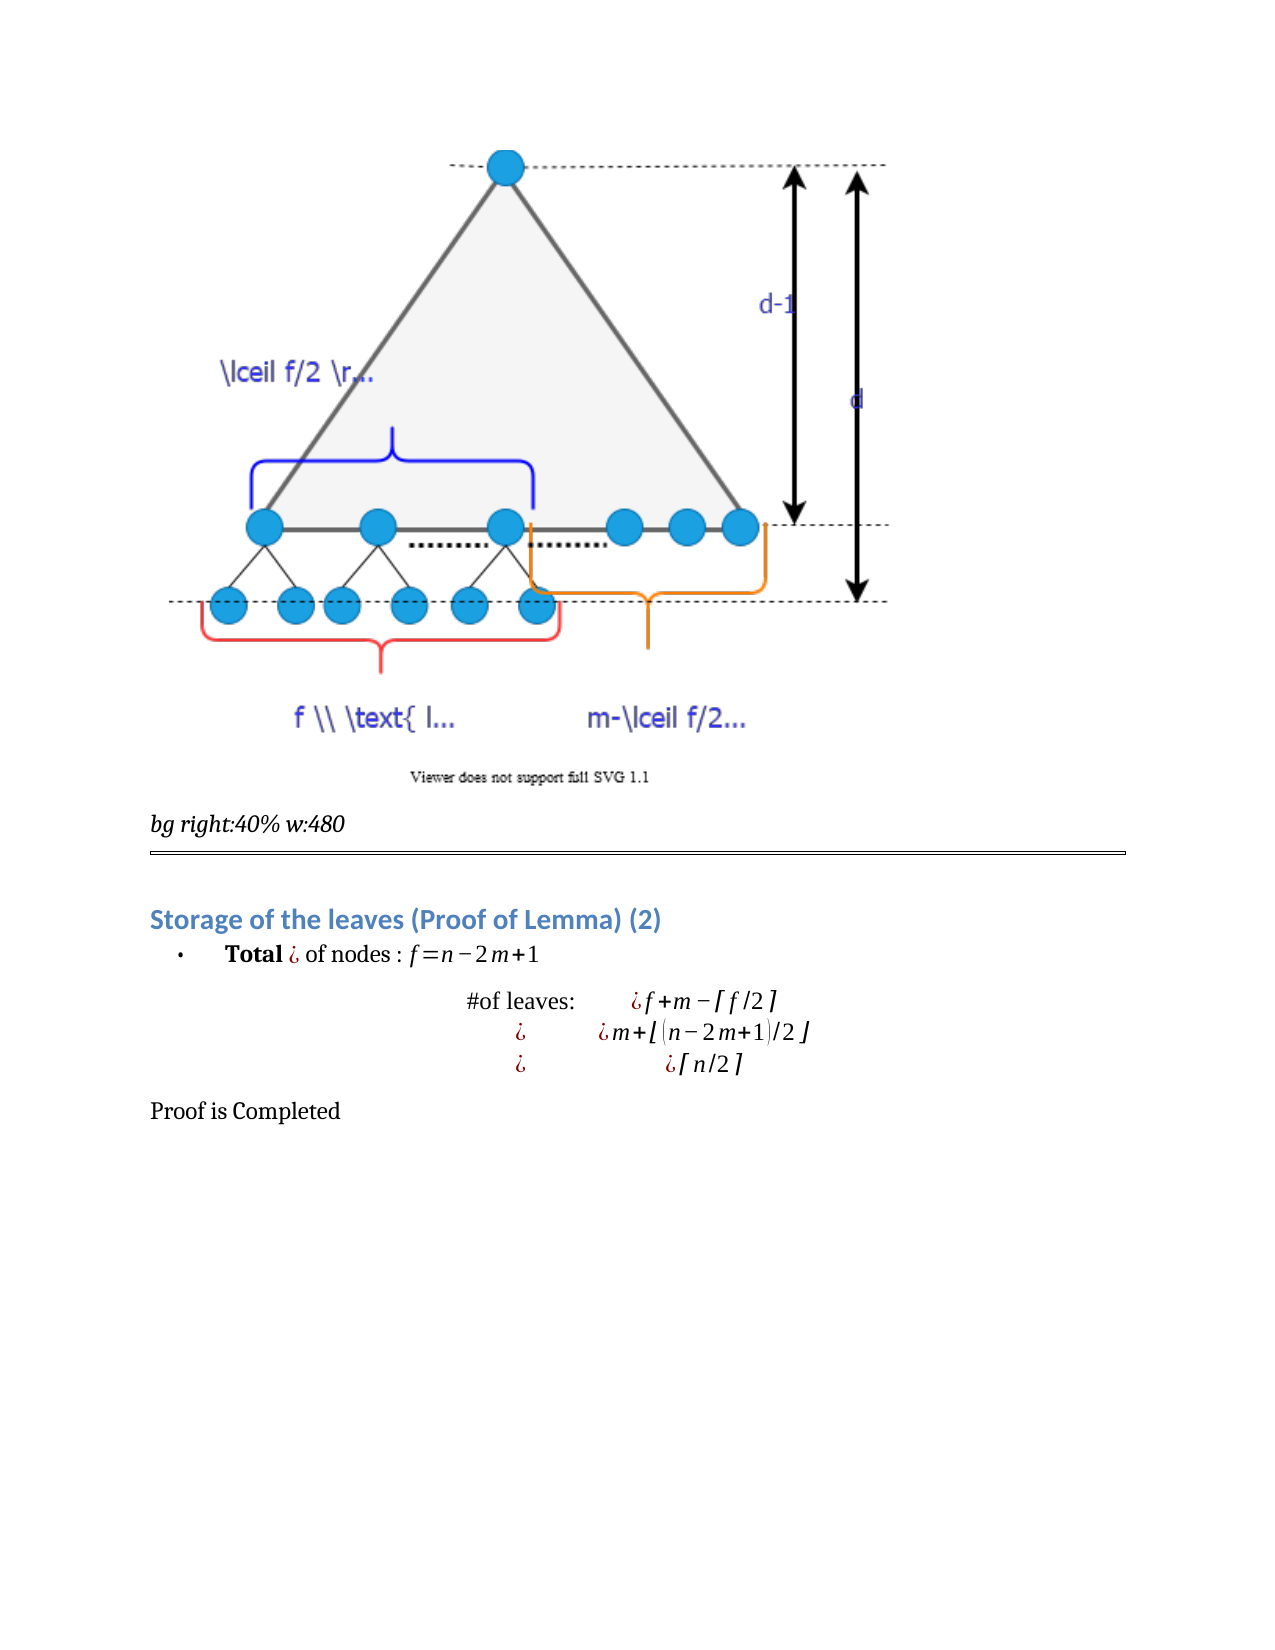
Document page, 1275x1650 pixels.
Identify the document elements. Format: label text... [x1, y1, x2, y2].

text bg right:40% w:480 [150, 810, 1125, 839]
list Total of nodes : [175, 940, 1125, 969]
subtitle Storage of the leaves (Proof of Lemma) (2) [150, 901, 1125, 936]
text Proof is Completed [150, 1097, 1125, 1125]
picture [168, 150, 891, 789]
